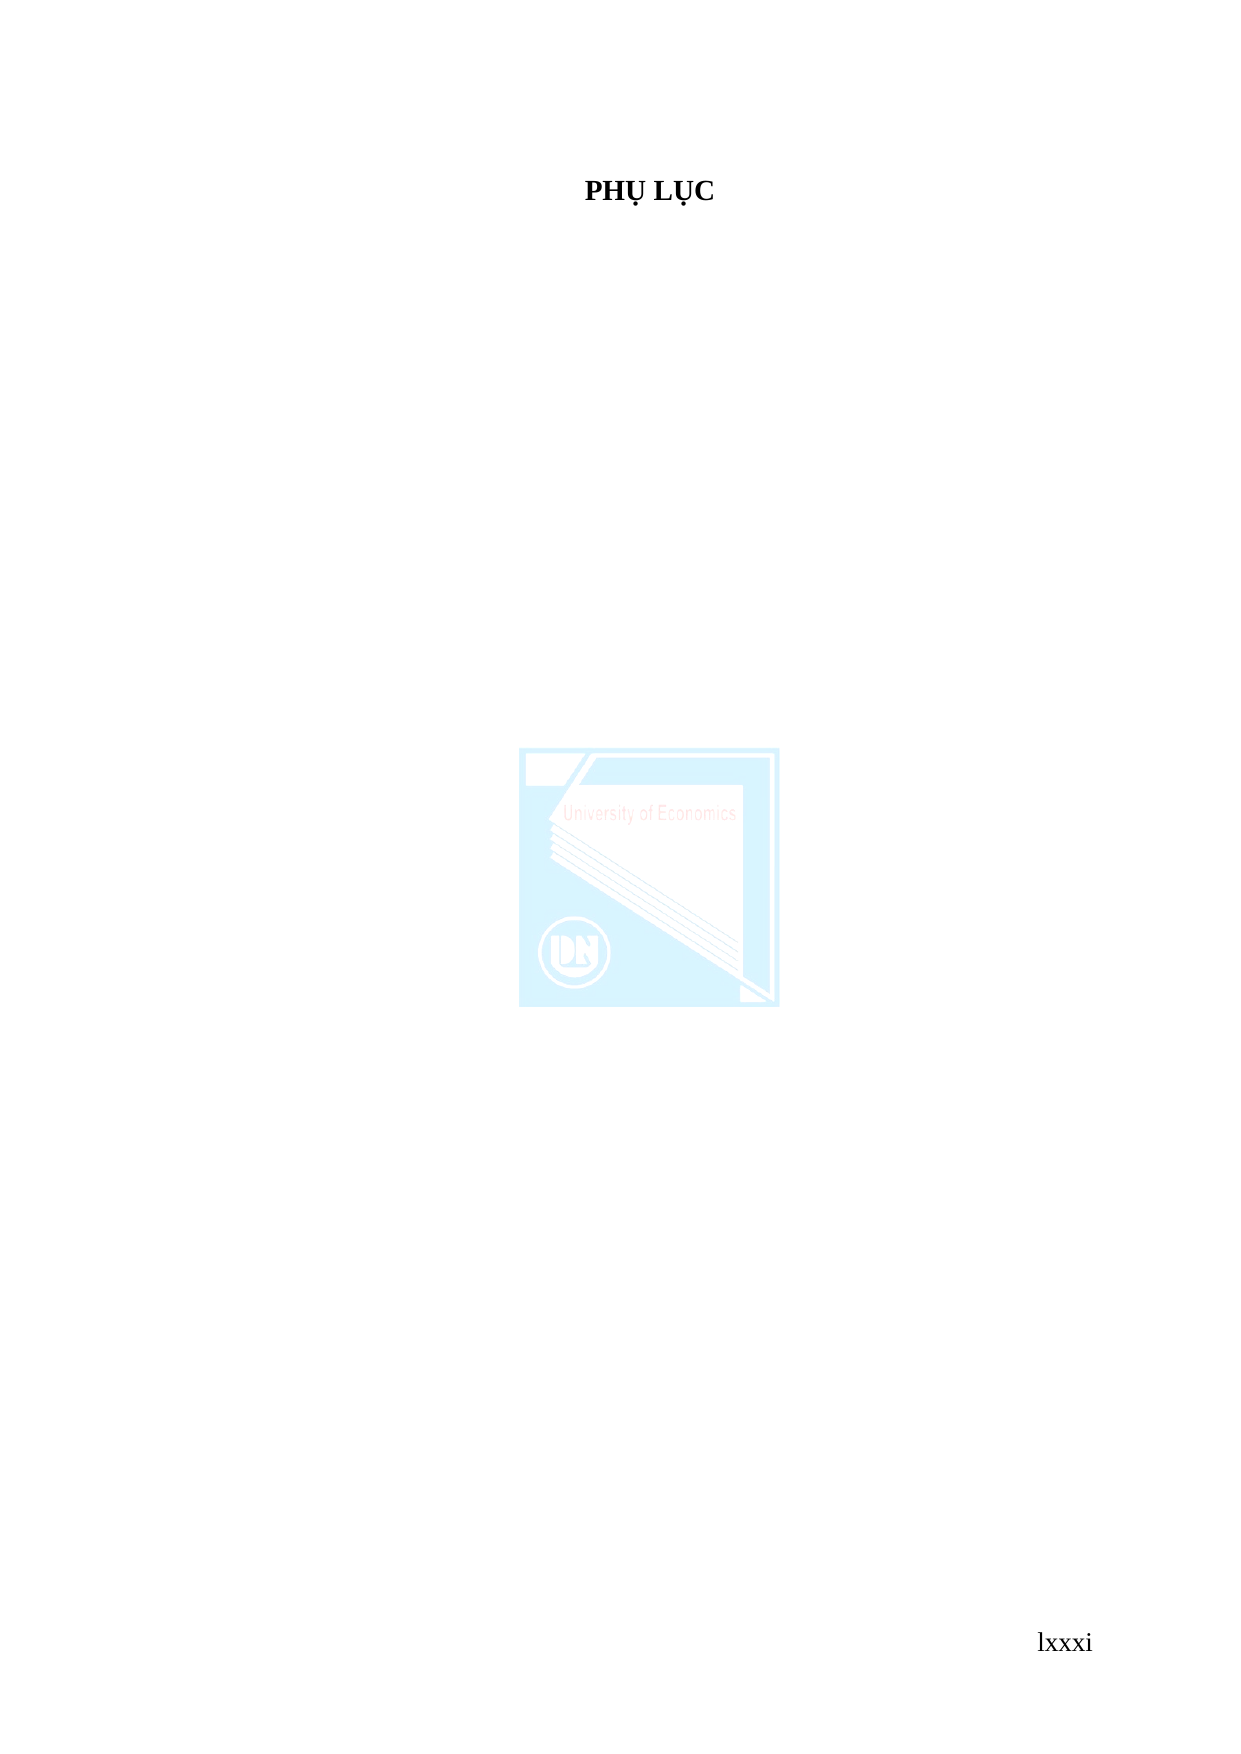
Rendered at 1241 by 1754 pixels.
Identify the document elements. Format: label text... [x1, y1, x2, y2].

subtitle PHỤ LỤC [207, 173, 1092, 206]
